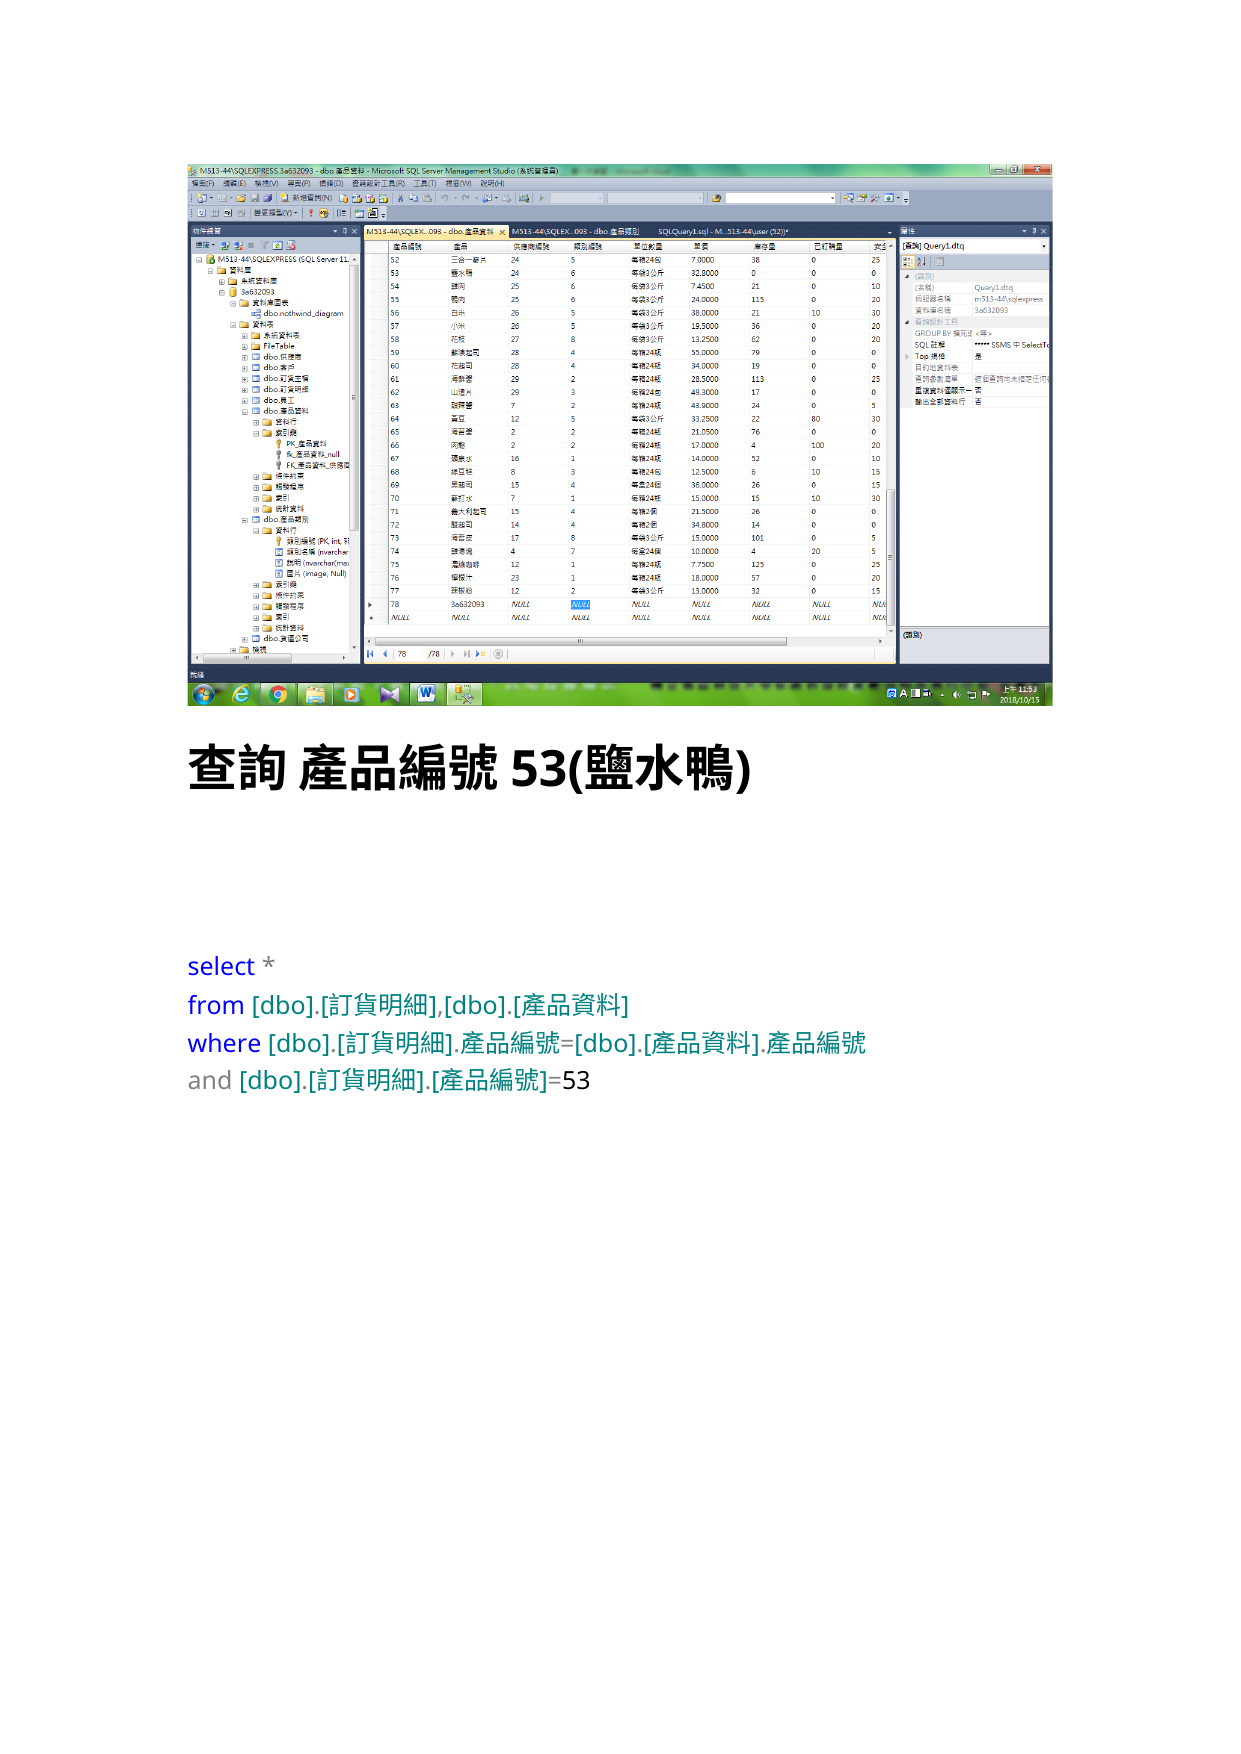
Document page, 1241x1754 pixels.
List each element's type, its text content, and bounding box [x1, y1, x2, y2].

text select * [187, 947, 1053, 985]
text where [dbo].[訂貨明細].產品編號=[dbo].[產品資料].產品編號 [187, 1022, 1053, 1060]
subtitle 查詢 產品編號 53(鹽水鴨) [187, 727, 1053, 802]
text and [dbo].[訂貨明細].[產品編號]=53 [187, 1060, 1053, 1097]
picture [187, 164, 1053, 706]
text from [dbo].[訂貨明細],[dbo].[產品資料] [187, 985, 1053, 1022]
